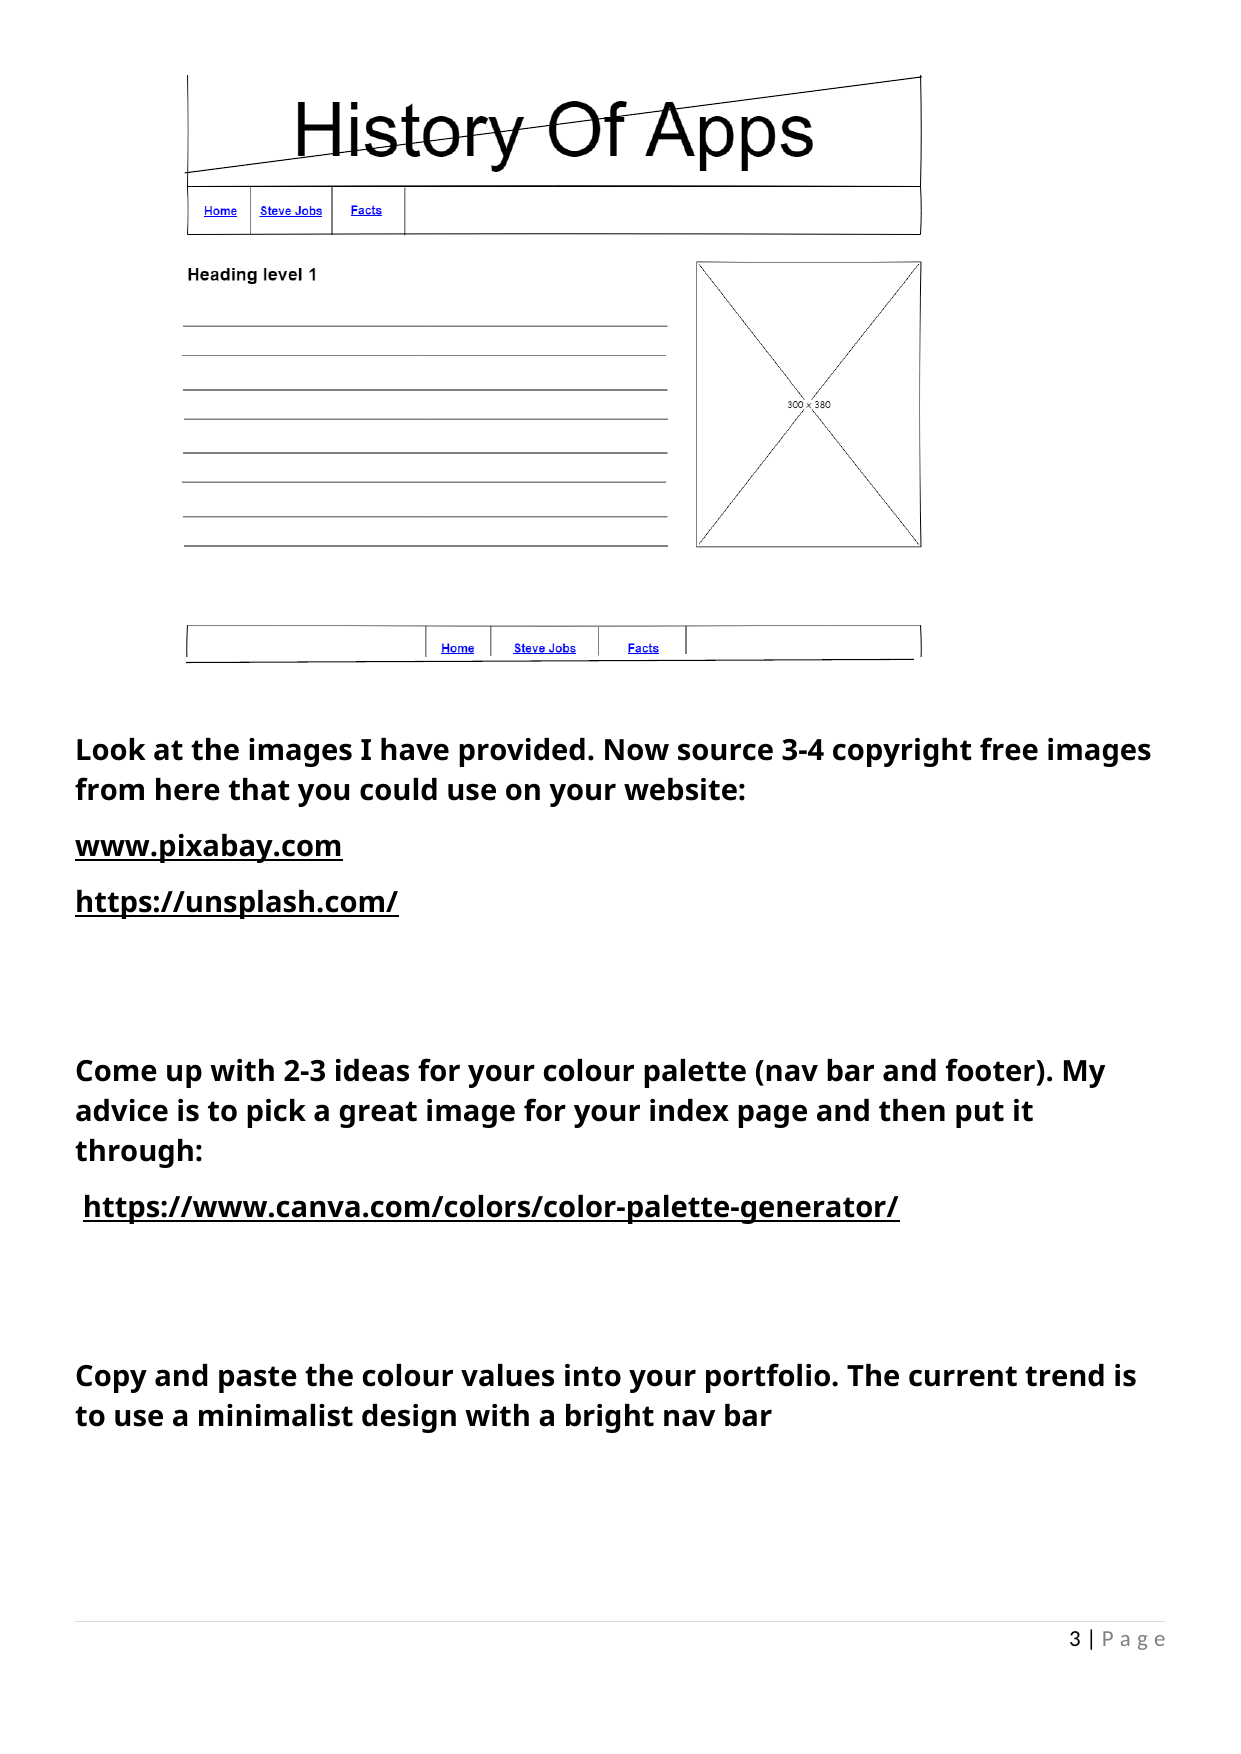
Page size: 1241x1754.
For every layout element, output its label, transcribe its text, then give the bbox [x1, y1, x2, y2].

text Look at the images I have provided. Now source 3-4 copyright free images from here that you could use on your website: [75, 729, 1165, 808]
text www.pixabay.com [75, 825, 1165, 865]
text Copy and paste the colour values into your portfolio. The current trend is to use a minimalist design with a bright nav bar [75, 1355, 1165, 1435]
text https://www.canva.com/colors/color-palette-generator/ [75, 1186, 1165, 1226]
text Come up with 2-3 ideas for your colour palette (nav bar and footer). My advice is to pick a great image for your index page and then put it through: [75, 1051, 1165, 1169]
text https://unsplash.com/ [75, 881, 1165, 921]
picture [75, 75, 1030, 657]
